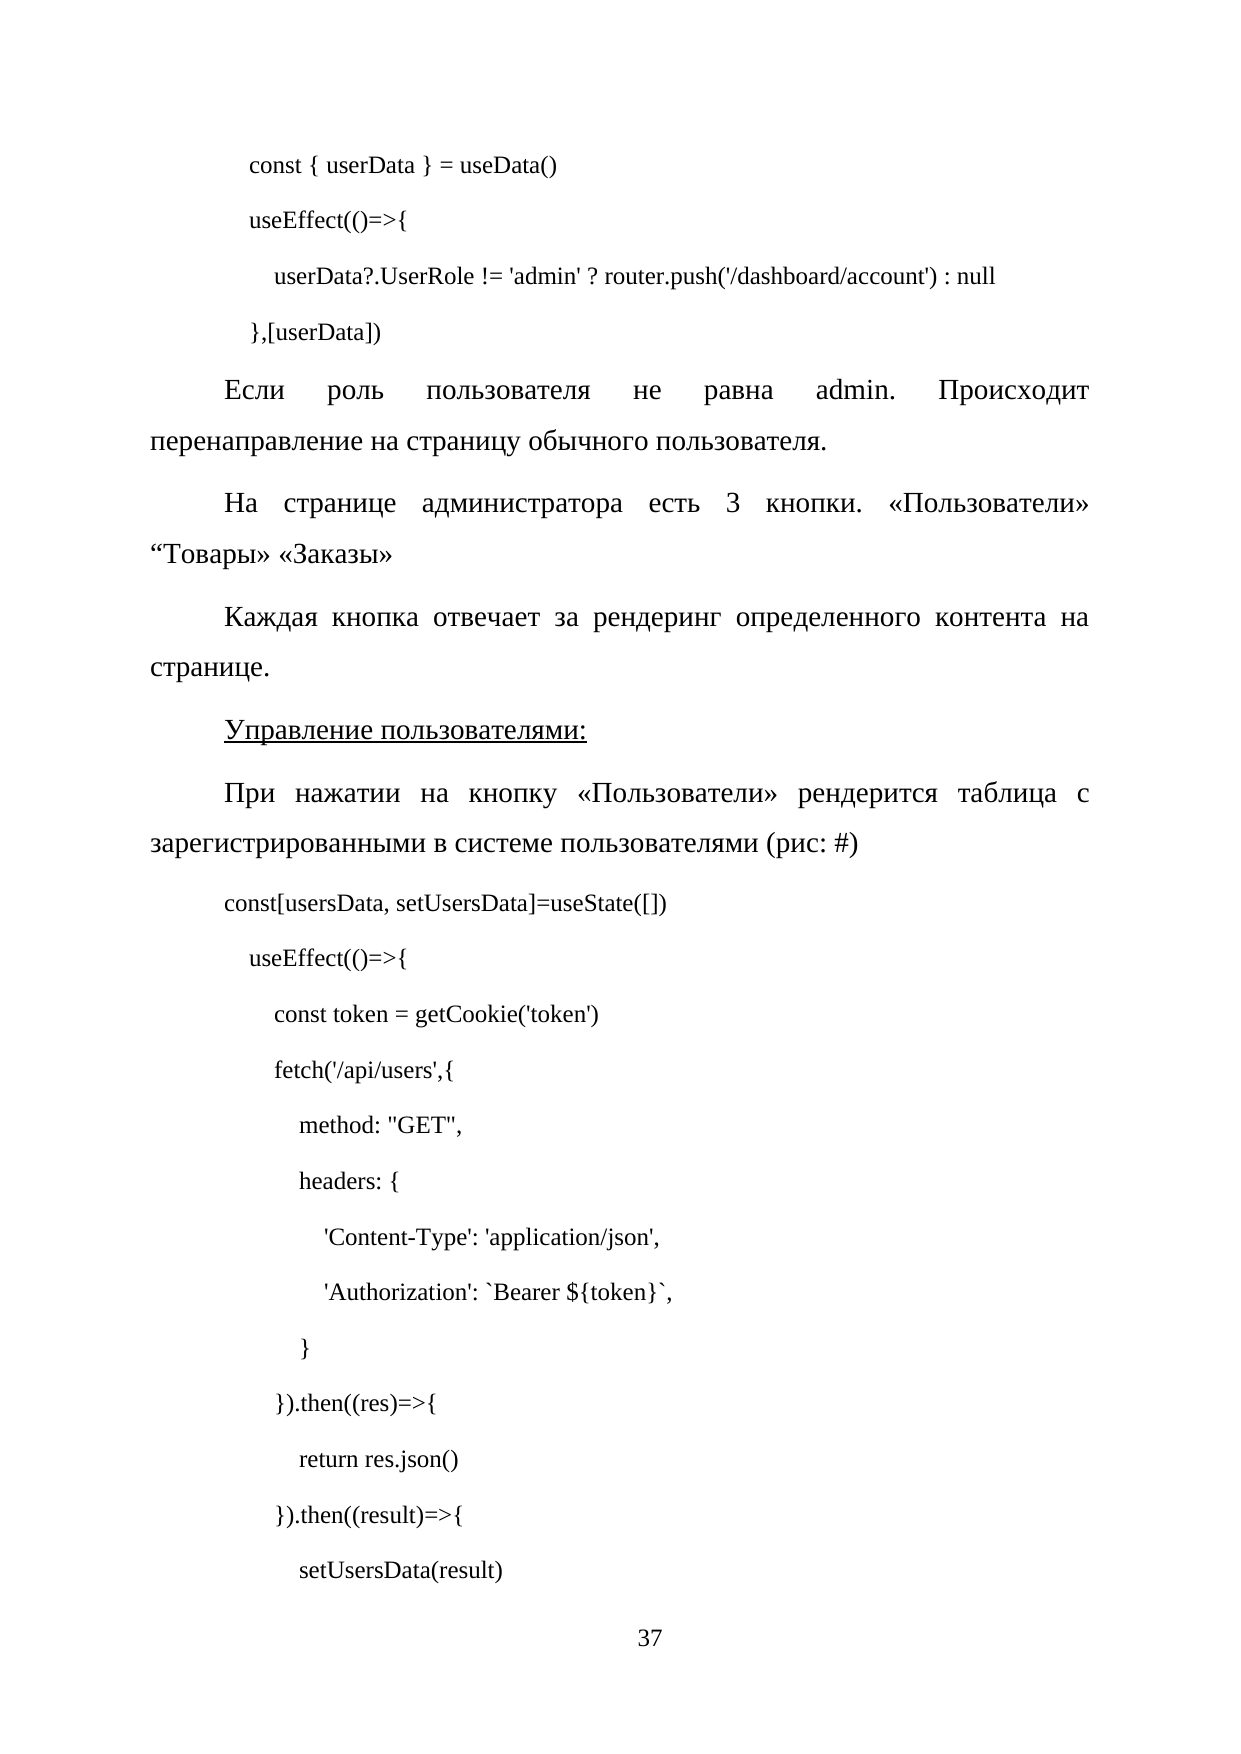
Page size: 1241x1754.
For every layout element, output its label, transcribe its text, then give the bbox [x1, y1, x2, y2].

text При нажатии на кнопку «Пользователи» рендерится таблица с зарегистрированными в системе пользователями (рис: #) [150, 775, 1090, 858]
text } [150, 1333, 1090, 1362]
text useEffect(()=>{ [150, 206, 1090, 234]
text Управление пользователями: [150, 712, 1090, 745]
text useEffect(()=>{ [150, 943, 1090, 972]
text }).then((res)=>{ [150, 1388, 1090, 1417]
text Если роль пользователя не равна admin. Происходит перенаправление на страницу обычного пользователя. [150, 372, 1090, 456]
text headers: { [150, 1166, 1090, 1195]
text }).then((result)=>{ [150, 1500, 1090, 1528]
text return res.json() [150, 1444, 1090, 1473]
text Каждая кнопка отвечает за рендеринг определенного контента на странице. [150, 599, 1090, 683]
text 'Content-Type': 'application/json', [150, 1222, 1090, 1250]
text const token = getCookie('token') [150, 999, 1090, 1028]
text const[usersData, setUsersData]=useState([]) [150, 888, 1090, 917]
text 'Authorization': `Bearer ${token}`, [150, 1277, 1090, 1306]
text На странице администратора есть 3 кнопки. «Пользователи» “Товары» «Заказы» [150, 486, 1090, 569]
text userData?.UserRole != 'admin' ? router.push('/dashboard/account') : null [150, 261, 1090, 290]
text setUsersData(result) [150, 1555, 1090, 1584]
text method: "GET", [150, 1110, 1090, 1139]
text const { userData } = useData() [150, 150, 1090, 179]
text },[userData]) [150, 317, 1090, 346]
text fetch('/api/users',{ [150, 1055, 1090, 1083]
